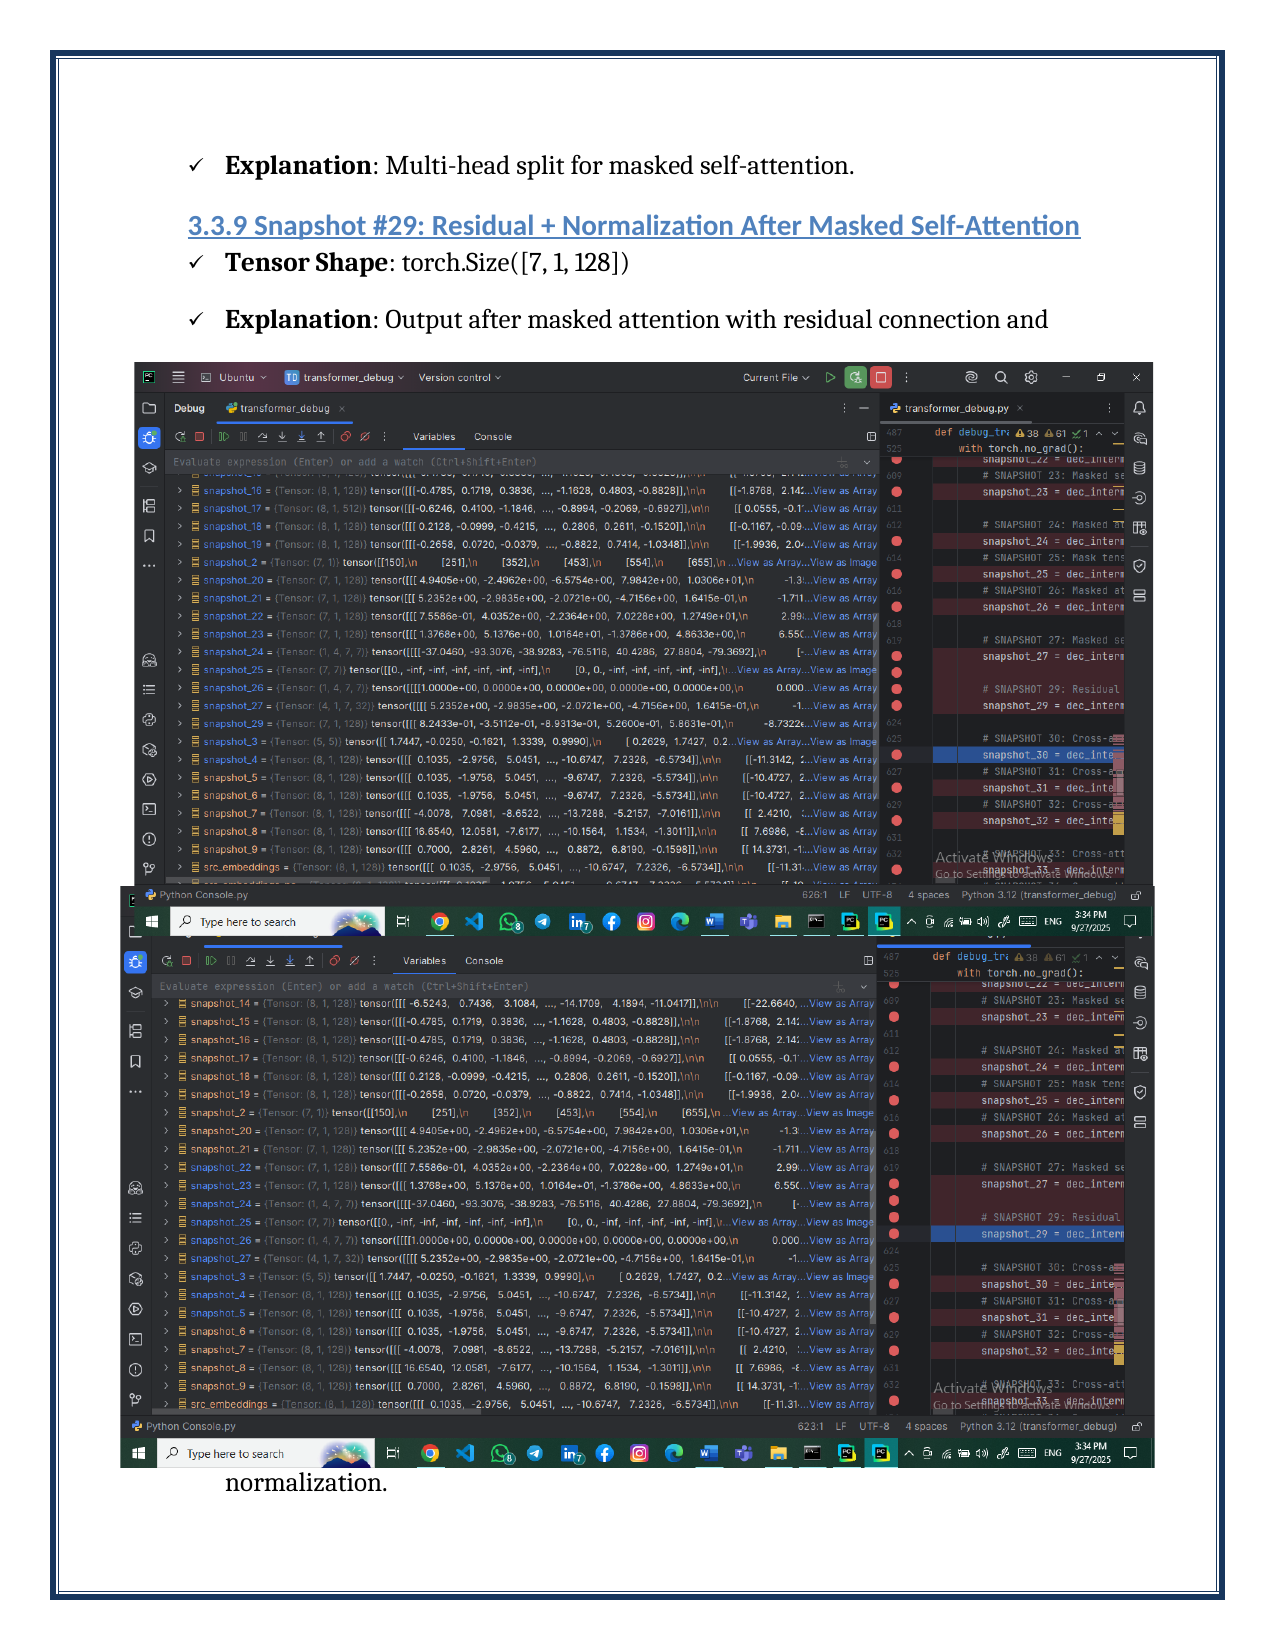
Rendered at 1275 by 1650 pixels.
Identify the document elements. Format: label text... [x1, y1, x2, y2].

list Explanation: Multi-head split for masked self-attention. [187, 150, 1087, 181]
subtitle 3.3.9 Snapshot #29: Residual + Normalization After Masked Self-Attention [187, 207, 1087, 242]
picture [120, 362, 1155, 1468]
list Explanation: Output after masked attention with residual connection and normalization. [187, 1468, 1087, 1499]
list Tensor Shape: torch.Size([7, 1, 128]) [187, 247, 1087, 279]
list Explanation: Output after masked attention with residual connection and normalization. [187, 304, 1087, 362]
